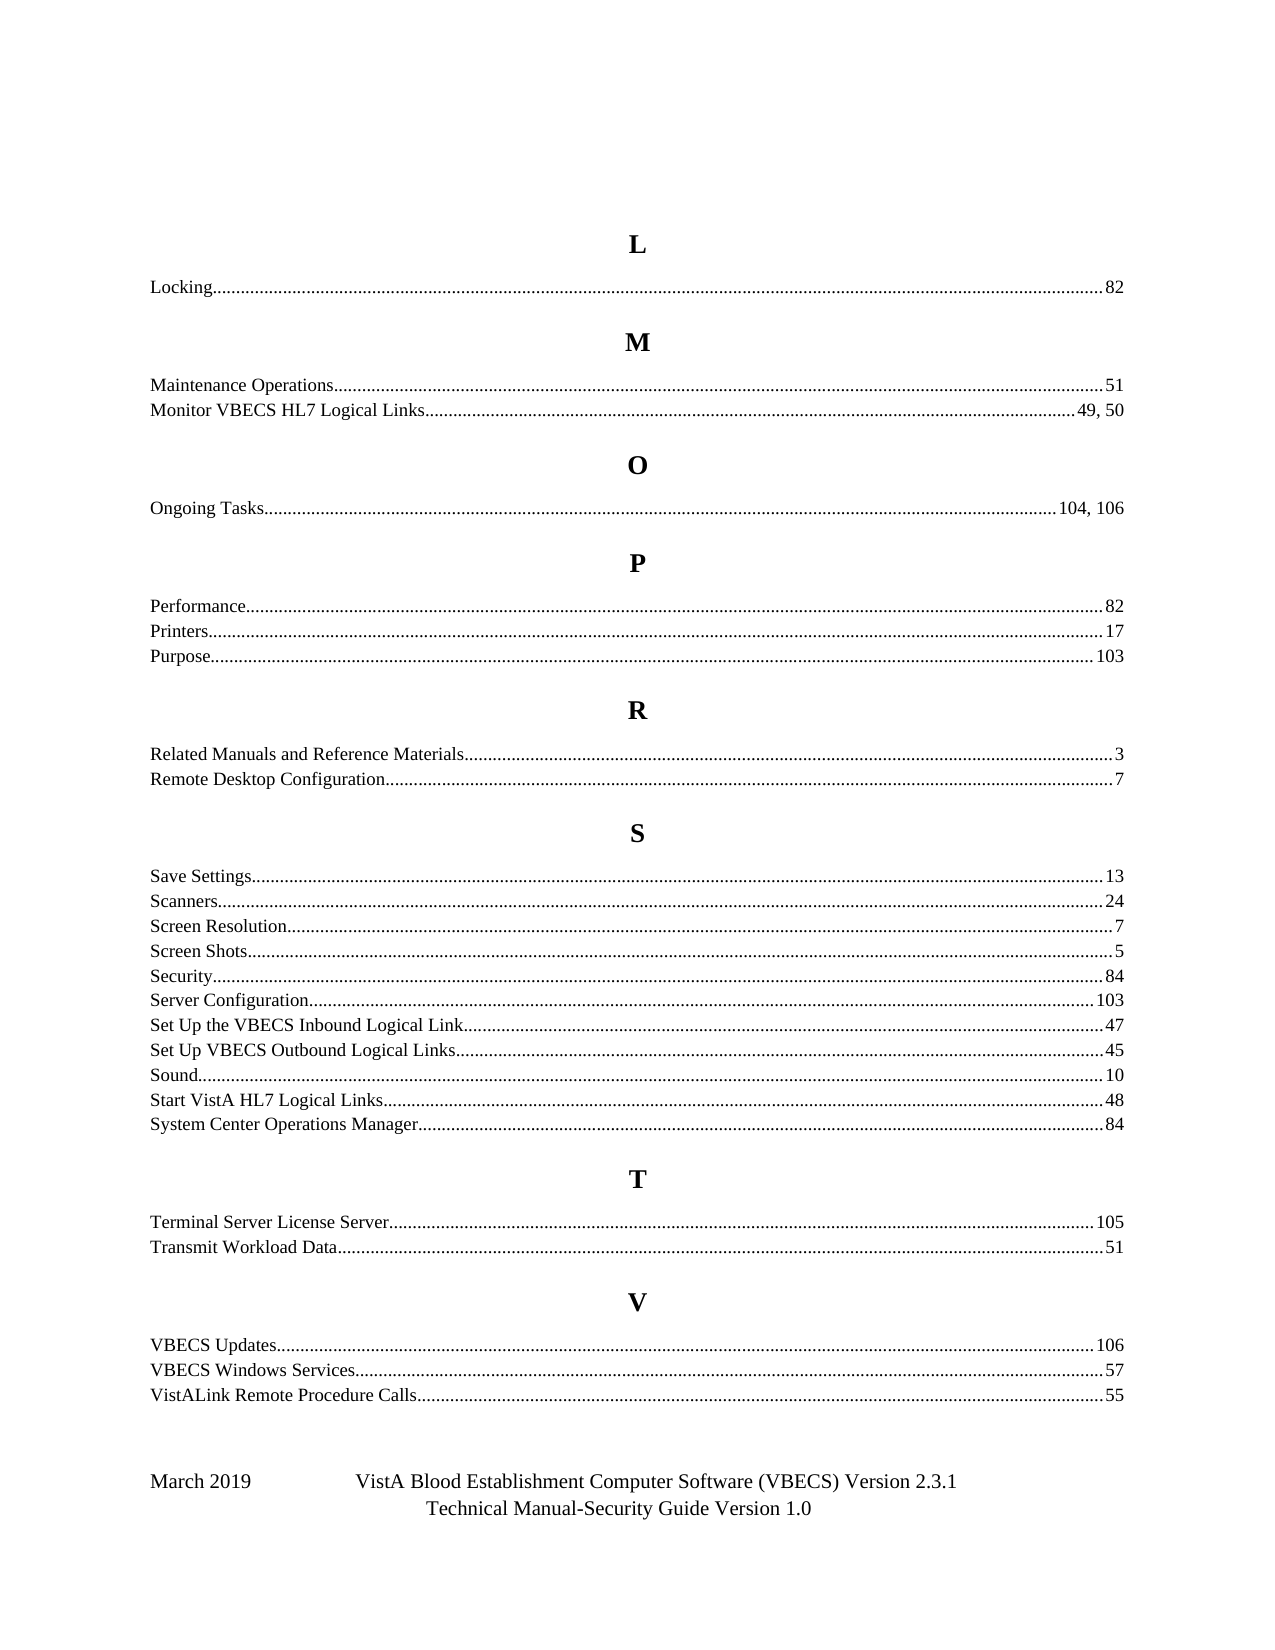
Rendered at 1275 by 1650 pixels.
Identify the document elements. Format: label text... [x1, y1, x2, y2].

subtitle V [150, 1286, 1125, 1317]
text Remote Desktop Configuration 7 [150, 767, 1125, 789]
text Scanners 24 [150, 890, 1125, 912]
subtitle R [150, 694, 1125, 726]
text Security 84 [150, 964, 1125, 986]
subtitle L [150, 228, 1125, 259]
text Related Manuals and Reference Materials 3 [150, 743, 1125, 764]
text VBECS Updates 106 [150, 1334, 1125, 1356]
subtitle M [150, 326, 1125, 357]
text Start VistA HL7 Logical Links 48 [150, 1088, 1125, 1110]
text Performance 82 [150, 595, 1125, 617]
text Transmit Workload Data 51 [150, 1236, 1125, 1258]
subtitle T [150, 1163, 1125, 1194]
text Ongoing Tasks 104, 106 [150, 497, 1125, 518]
text System Center Operations Manager 84 [150, 1113, 1125, 1135]
text Purpose 103 [150, 644, 1125, 666]
text Save Settings 13 [150, 865, 1125, 887]
text Maintenance Operations 51 [150, 374, 1125, 396]
text Screen Resolution 7 [150, 915, 1125, 937]
text Terminal Server License Server 105 [150, 1211, 1125, 1233]
text Monitor VBECS HL7 Logical Links 49, 50 [150, 399, 1125, 421]
subtitle P [150, 547, 1125, 578]
text VBECS Windows Services 57 [150, 1359, 1125, 1381]
text Printers 17 [150, 620, 1125, 641]
text Screen Shots 5 [150, 940, 1125, 961]
subtitle O [150, 449, 1125, 480]
subtitle S [150, 817, 1125, 848]
text VistALink Remote Procedure Calls 55 [150, 1384, 1125, 1405]
text Set Up VBECS Outbound Logical Links 45 [150, 1039, 1125, 1061]
text Set Up the VBECS Inbound Logical Link 47 [150, 1014, 1125, 1036]
text Server Configuration 103 [150, 989, 1125, 1011]
text Locking 82 [150, 276, 1125, 298]
text Sound 10 [150, 1064, 1125, 1085]
